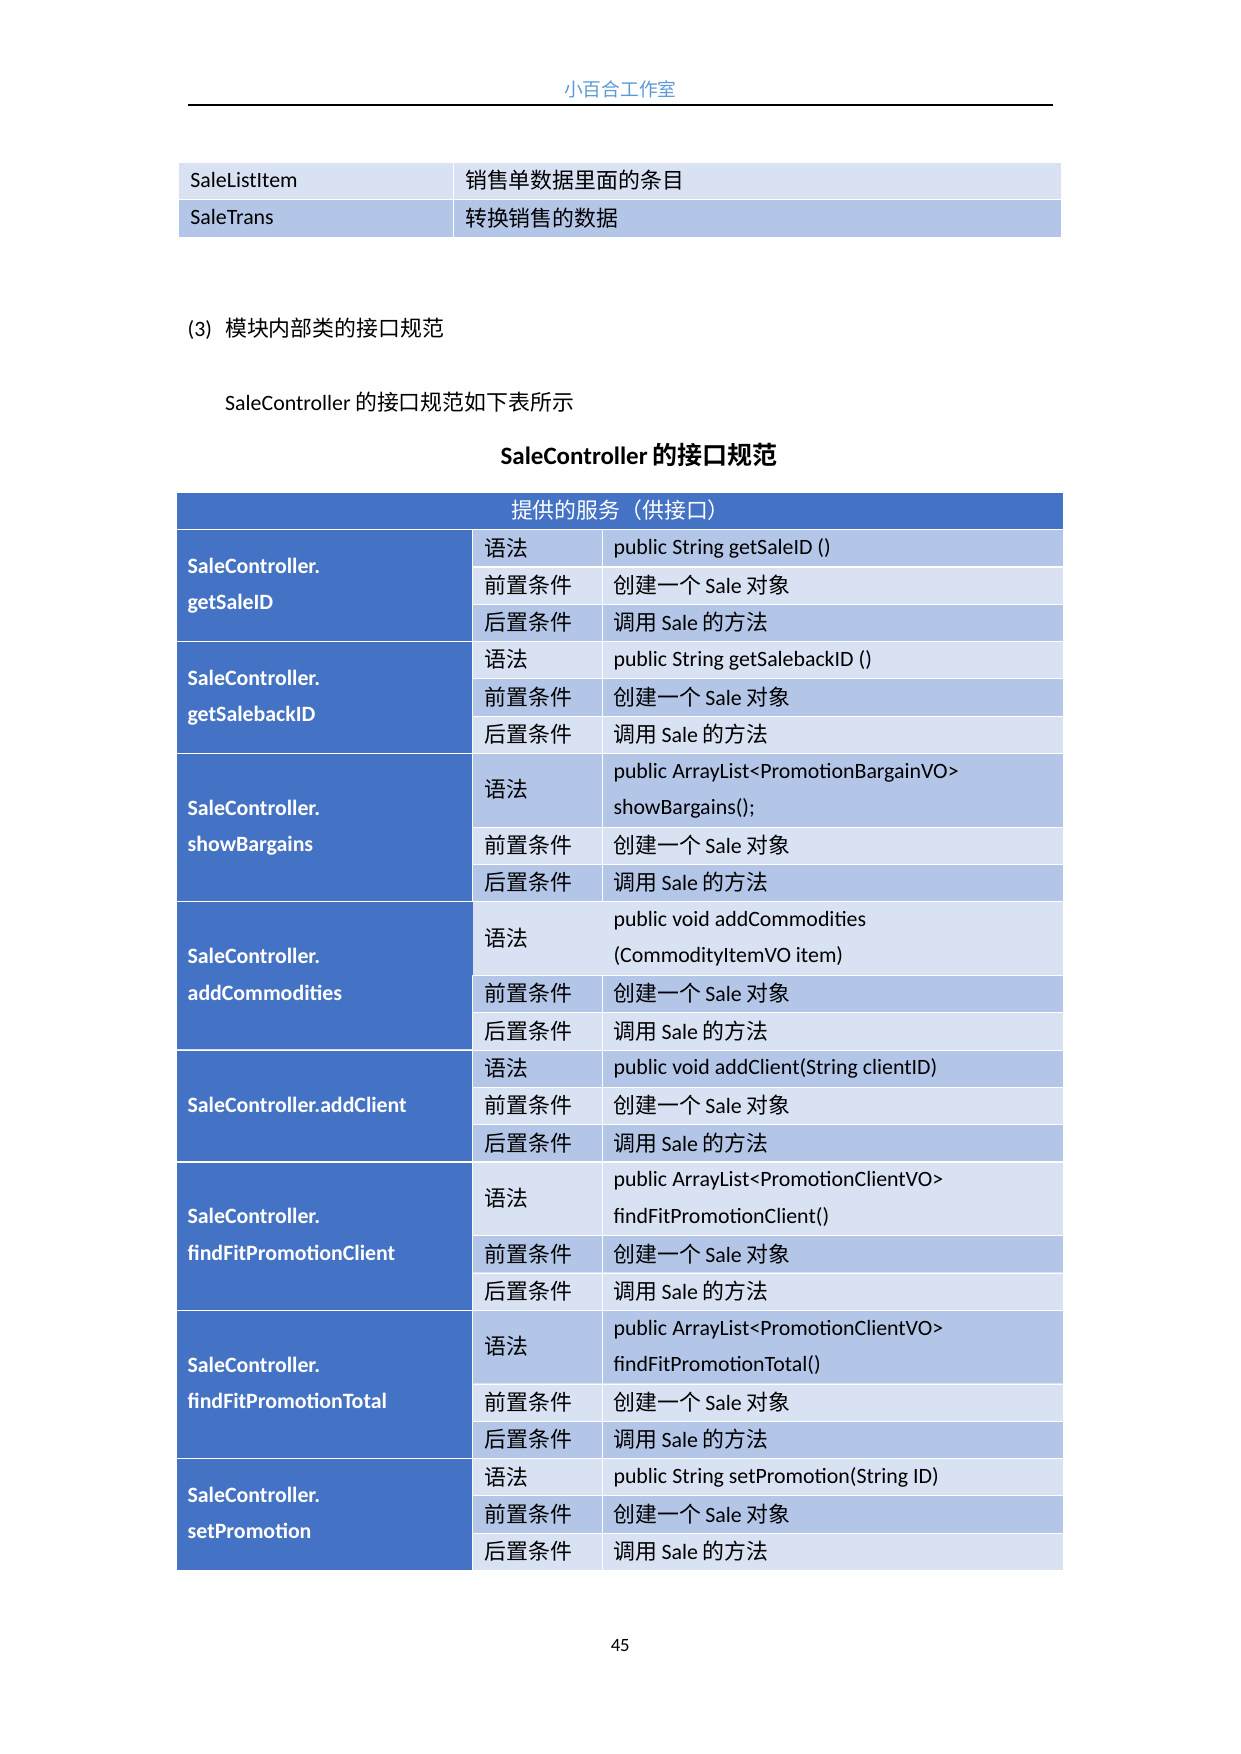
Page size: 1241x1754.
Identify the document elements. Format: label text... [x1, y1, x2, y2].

table_cell 销售单数据里面的条目 [454, 163, 1061, 199]
table_cell 后置条件 [473, 1274, 602, 1310]
table_cell 前置条件 [473, 679, 602, 716]
table_cell 前置条件 [473, 1236, 602, 1272]
table_cell SaleController. getSalebackID [177, 642, 472, 753]
table_cell public ArrayList<PromotionBargainVO> showBargains(); [603, 754, 1063, 827]
table_cell 创建一个Sale对象 [603, 1385, 1063, 1421]
table_cell 调用Sale的方法 [603, 1534, 1063, 1570]
table_cell SaleController. showBargains [177, 754, 472, 901]
table_cell 前置条件 [473, 568, 602, 604]
table_cell 创建一个Sale对象 [603, 1088, 1063, 1124]
table_cell 创建一个Sale对象 [603, 828, 1063, 864]
table_cell SaleController.addClient [177, 1051, 472, 1161]
table_cell public ArrayList<PromotionClientVO> findFitPromotionClient() [603, 1163, 1063, 1235]
table_cell 创建一个Sale对象 [603, 679, 1063, 716]
table_cell SaleController. getSaleID [177, 530, 472, 641]
table_cell 调用Sale的方法 [603, 1013, 1063, 1049]
table_cell 语法 [473, 530, 602, 566]
table_cell 后置条件 [473, 1422, 602, 1458]
table_cell 前置条件 [473, 1496, 602, 1533]
table_cell 前置条件 [473, 828, 602, 864]
table_cell 创建一个Sale对象 [603, 1236, 1063, 1272]
table_cell SaleListItem [179, 163, 453, 199]
table_cell 后置条件 [473, 1534, 602, 1570]
table_cell 前置条件 [473, 976, 602, 1012]
table_cell public void addClient(String clientID) [603, 1051, 1063, 1087]
table_cell 语法 [473, 754, 602, 827]
table_cell 创建一个Sale对象 [603, 1496, 1063, 1533]
table_cell 后置条件 [473, 1013, 602, 1049]
table_cell 调用Sale的方法 [603, 1274, 1063, 1310]
table_cell SaleTrans [179, 200, 453, 237]
table_cell 语法 [473, 1163, 602, 1235]
table_cell 后置条件 [473, 1125, 602, 1161]
table_cell 语法 [473, 1459, 602, 1495]
table_cell 调用Sale的方法 [603, 1422, 1063, 1458]
table_cell 后置条件 [473, 605, 602, 641]
table_cell SaleController. addCommodities [177, 902, 473, 1049]
table_cell 语法 [473, 902, 602, 975]
list 模块内部类的接口规范 [187, 311, 1053, 343]
table_cell 调用Sale的方法 [603, 1125, 1063, 1161]
list SaleController的接口规范 [225, 421, 1053, 486]
table_cell public String getSalebackID () [603, 642, 1063, 678]
table_cell 前置条件 [473, 1385, 602, 1421]
table_cell 后置条件 [473, 865, 602, 901]
table_cell public String getSaleID () [603, 530, 1063, 566]
table_cell 调用Sale的方法 [603, 717, 1063, 753]
table_cell public ArrayList<PromotionClientVO> findFitPromotionTotal() [603, 1311, 1063, 1383]
table_cell 前置条件 [473, 1088, 602, 1124]
table_cell 语法 [473, 1311, 602, 1383]
list SaleController的接口规范如下表所示 [225, 384, 1053, 417]
table_cell 调用Sale的方法 [603, 865, 1063, 901]
table_cell 调用Sale的方法 [603, 605, 1063, 641]
table_cell 语法 [473, 642, 602, 678]
table_cell SaleController. findFitPromotionClient [177, 1163, 472, 1310]
table_cell 创建一个Sale对象 [603, 568, 1063, 604]
table_cell public void addCommodities (CommodityItemVO item) [602, 902, 1063, 975]
table_cell SaleController. findFitPromotionTotal [177, 1311, 472, 1458]
table_cell 后置条件 [473, 717, 602, 753]
table_cell public String setPromotion(String ID) [603, 1459, 1063, 1495]
table_cell SaleController. setPromotion [177, 1459, 472, 1570]
table_header 提供的服务（供接口） [177, 493, 1063, 529]
table_cell 转换销售的数据 [454, 200, 1061, 237]
table_cell 创建一个Sale对象 [603, 976, 1063, 1012]
table_cell 语法 [473, 1051, 602, 1087]
